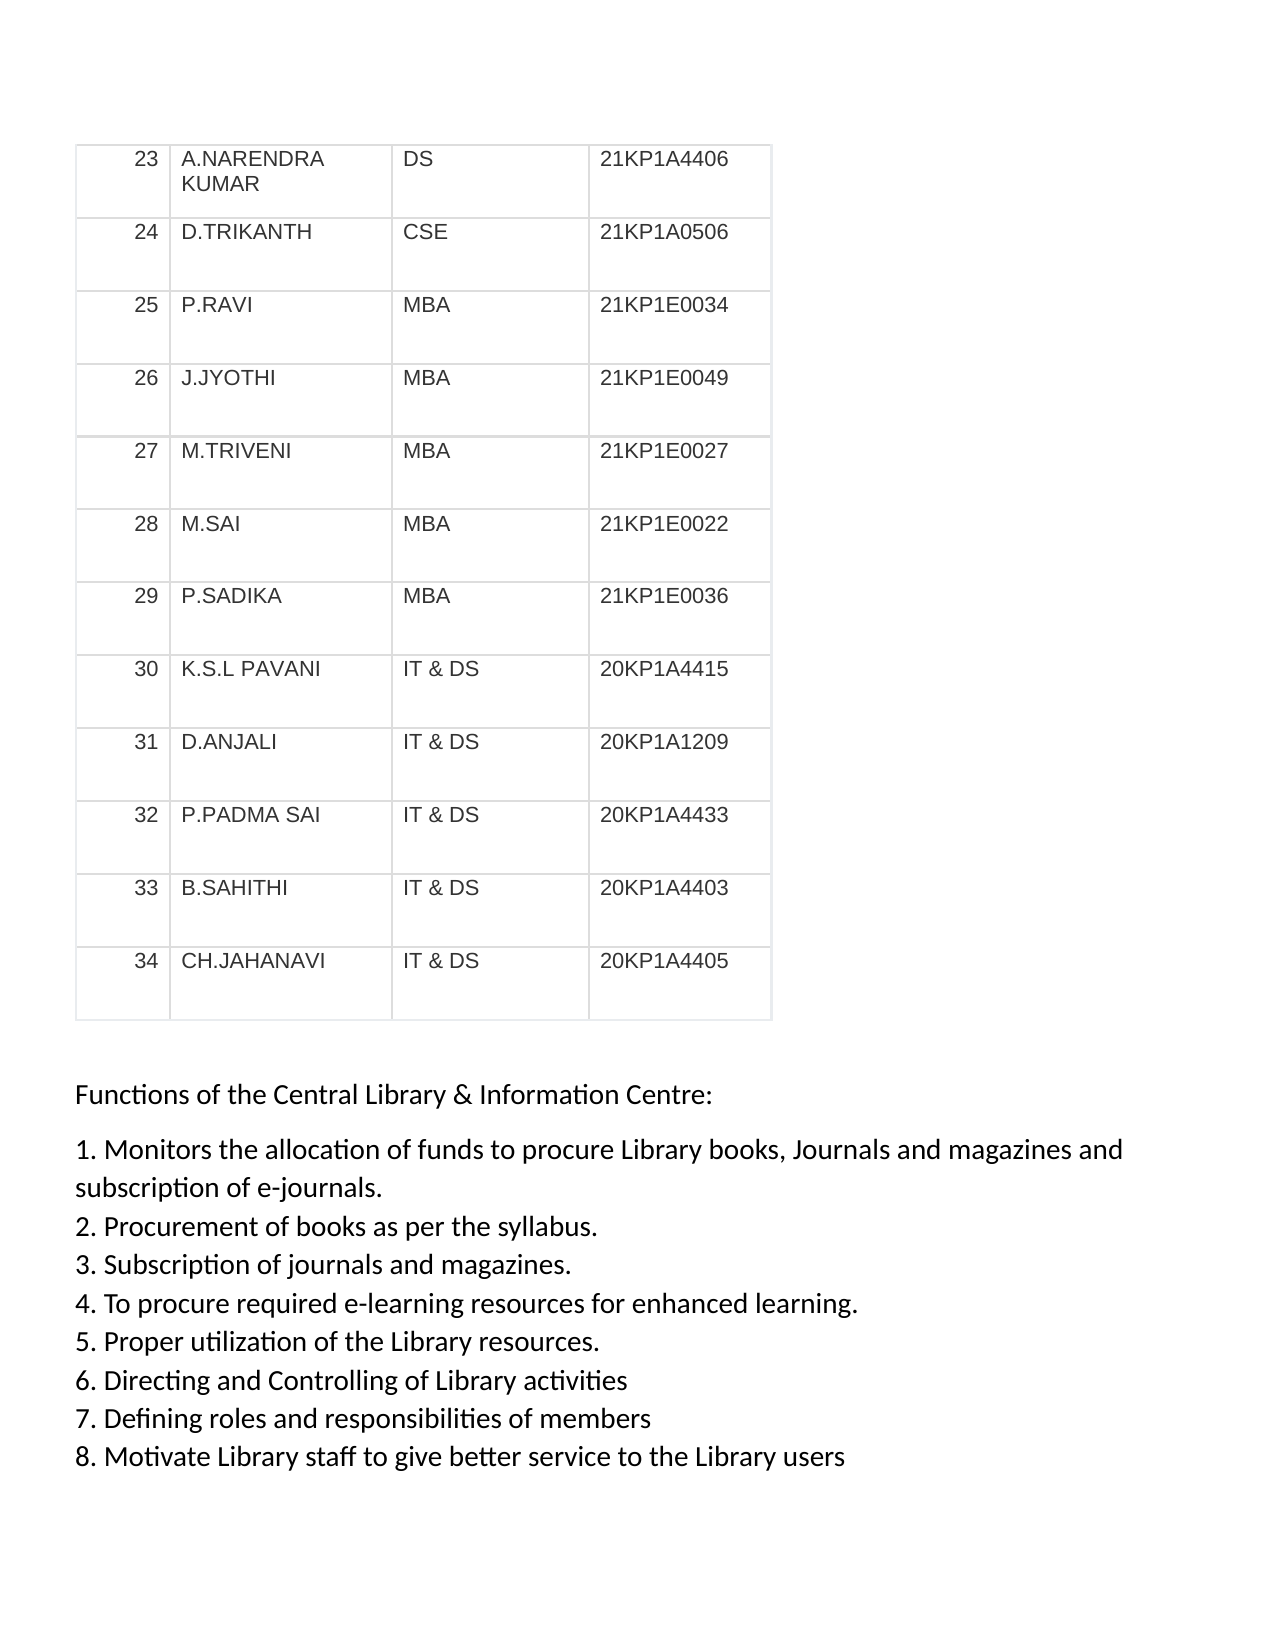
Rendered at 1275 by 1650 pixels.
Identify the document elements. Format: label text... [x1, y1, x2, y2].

table_cell D.ANJALI [171, 729, 391, 800]
table_cell P.RAVI [171, 292, 391, 362]
table_cell P.PADMA SAI [171, 802, 391, 873]
table_cell D.TRIKANTH [171, 219, 391, 289]
table_cell MBA [393, 438, 588, 508]
table_cell M.TRIVENI [171, 438, 391, 508]
table_cell 20KP1A4433 [590, 802, 770, 873]
table_cell 32 [77, 802, 169, 873]
table_cell 26 [77, 365, 169, 435]
table_cell B.SAHITHI [171, 875, 391, 946]
table_cell 21KP1A0506 [590, 219, 770, 289]
table_cell 28 [77, 510, 169, 581]
table_cell MBA [393, 292, 588, 362]
table_cell 20KP1A4415 [590, 656, 770, 727]
table_cell 24 [77, 219, 169, 289]
table_cell 21KP1E0027 [590, 438, 770, 508]
table_cell 27 [77, 438, 169, 508]
table_cell M.SAI [171, 510, 391, 581]
table_cell P.SADIKA [171, 583, 391, 654]
table_cell 25 [77, 292, 169, 362]
table_cell 33 [77, 875, 169, 946]
table_cell DS [393, 146, 588, 217]
table_cell MBA [393, 583, 588, 654]
table_cell IT & DS [393, 656, 588, 727]
table_cell 23 [77, 146, 169, 217]
table_cell 29 [77, 583, 169, 654]
table_cell IT & DS [393, 729, 588, 800]
table_cell 21KP1A4406 [590, 146, 770, 217]
text Functions of the Central Library & Information Centre: [75, 1076, 1200, 1112]
table_cell 21KP1E0036 [590, 583, 770, 654]
table_cell 31 [77, 729, 169, 800]
table_cell A.NARENDRA KUMAR [171, 146, 391, 217]
table_cell CH.JAHANAVI [171, 948, 391, 1019]
table_cell 34 [77, 948, 169, 1019]
table_cell IT & DS [393, 802, 588, 873]
text 1. Monitors the allocation of funds to procure Library books, Journals and magazines and subscription of e-journals. 2. Procurement of books as per the syllabus. 3. Subscription of journals and magazines. 4. To procure required e-learning resources for enhanced learning. 5. Proper utilization of the Library resources. 6. Directing and Controlling of Library activities 7. Defining roles and responsibilities of members 8. Motivate Library staff to give better service to the Library users [75, 1131, 1200, 1474]
table_cell 21KP1E0022 [590, 510, 770, 581]
table_cell IT & DS [393, 875, 588, 946]
table_cell 20KP1A4403 [590, 875, 770, 946]
table_cell 30 [77, 656, 169, 727]
table_cell K.S.L PAVANI [171, 656, 391, 727]
table_cell 21KP1E0049 [590, 365, 770, 435]
table_cell CSE [393, 219, 588, 289]
table_cell MBA [393, 510, 588, 581]
table_cell MBA [393, 365, 588, 435]
table_cell 21KP1E0034 [590, 292, 770, 362]
table_cell 20KP1A1209 [590, 729, 770, 800]
table_cell 20KP1A4405 [590, 948, 770, 1019]
table_cell IT & DS [393, 948, 588, 1019]
table_cell J.JYOTHI [171, 365, 391, 435]
